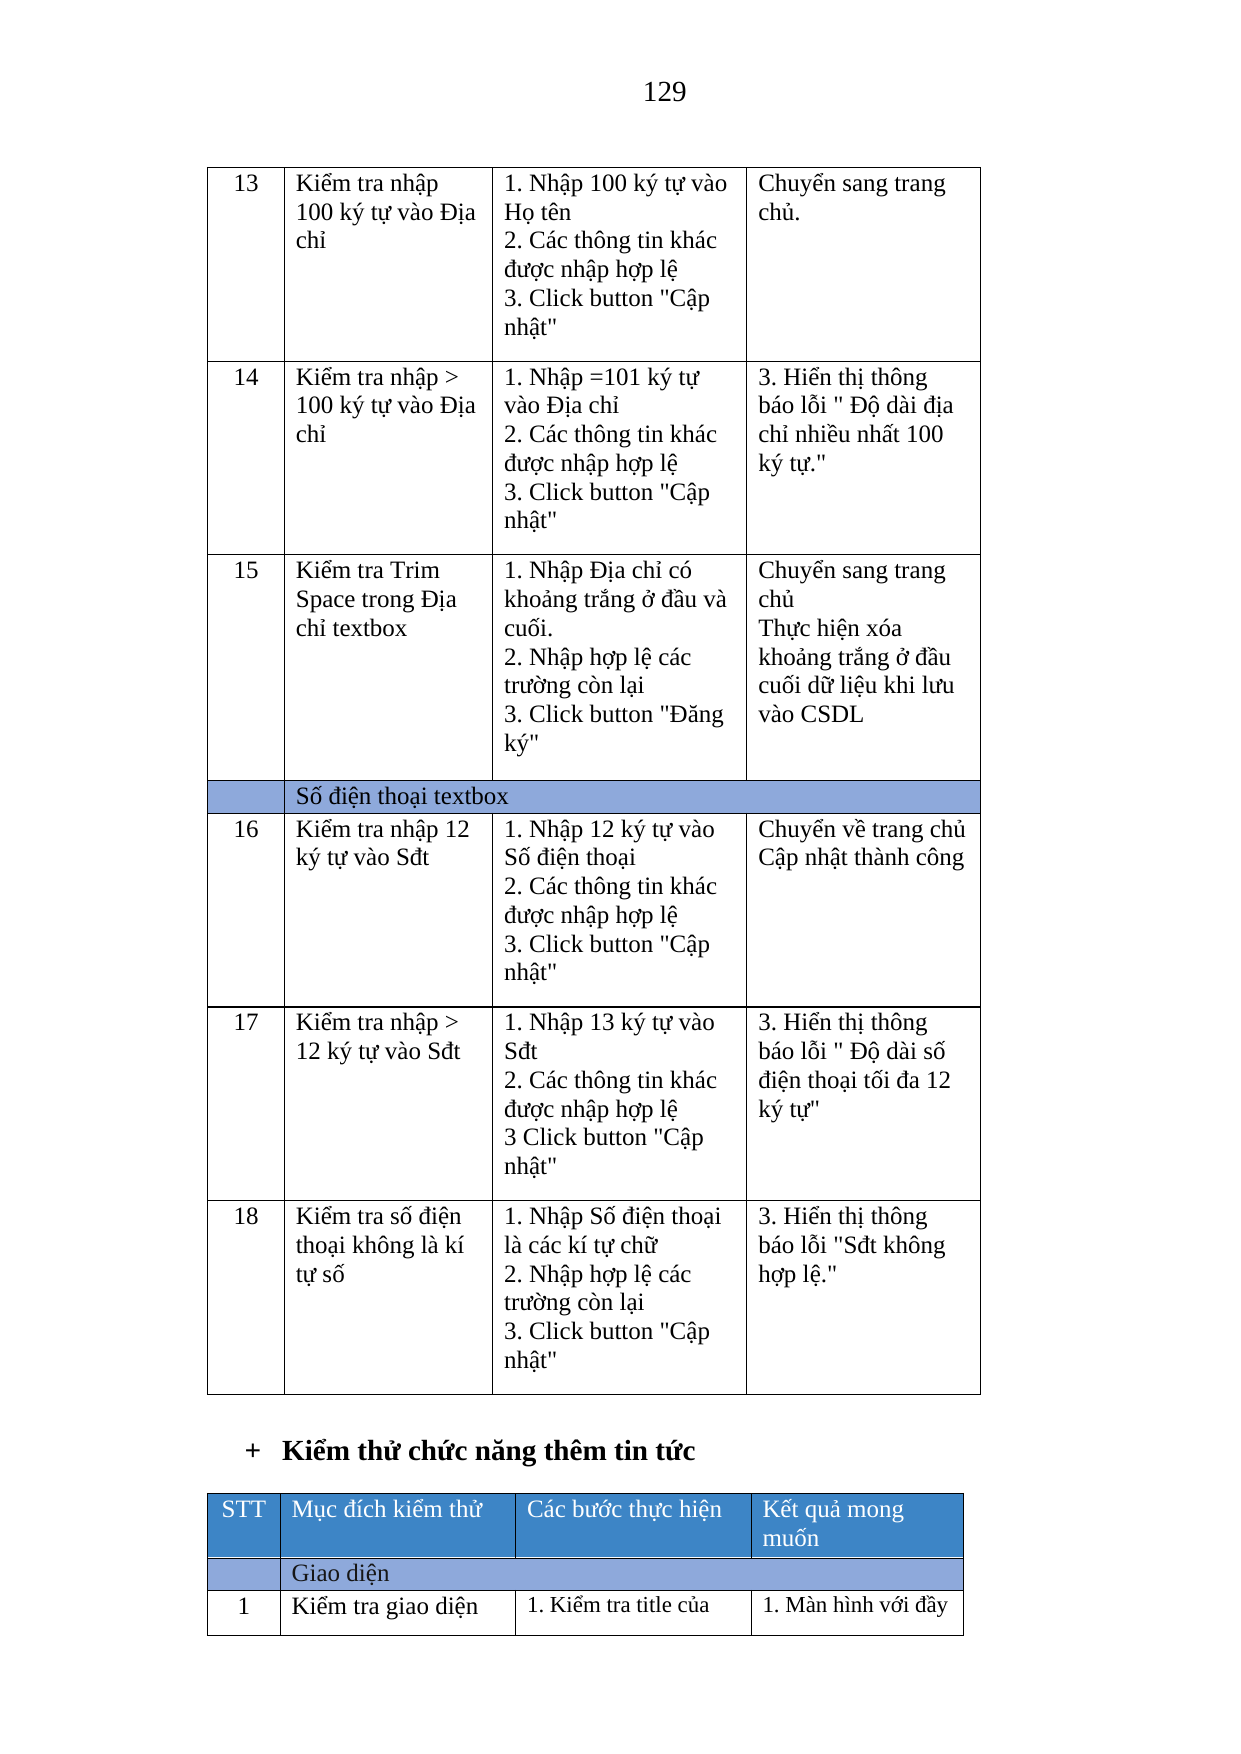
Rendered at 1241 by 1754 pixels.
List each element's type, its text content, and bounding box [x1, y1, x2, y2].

list Kiểm thử chức năng thêm tin tức [244, 1433, 1122, 1467]
table_cell 15 [208, 555, 284, 780]
table_cell Chuyển sang trang chủ Thực hiện xóa khoảng trắng ở đầu cuối dữ liệu khi lưu vào CSDL [747, 555, 980, 780]
table_cell 1. Nhập 13 ký tự vào Sđt 2. Các thông tin khác được nhập hợp lệ 3 Click button "Cập nhật" [493, 1008, 746, 1200]
table_cell 1. Nhập 12 ký tự vào Số điện thoại 2. Các thông tin khác được nhập hợp lệ 3. Click button "Cập nhật" [493, 814, 746, 1006]
table_cell Kiểm tra nhập 12 ký tự vào Sđt [285, 814, 492, 1006]
table_cell 1. Nhập Địa chỉ có khoảng trắng ở đầu và cuối. 2. Nhập hợp lệ các trường còn lại 3. Click button "Đăng ký" [493, 555, 746, 780]
table_cell [208, 1559, 280, 1590]
table_cell Kiểm tra số điện thoại không là kí tự số [285, 1201, 492, 1394]
table_cell 1. Nhập Số điện thoại là các kí tự chữ 2. Nhập hợp lệ các trường còn lại 3. Click button "Cập nhật" [493, 1201, 746, 1394]
table_cell 3. Hiển thị thông báo lỗi " Độ dài số điện thoại tối đa 12 ký tự" [747, 1008, 980, 1200]
table_cell Kiểm tra nhập 100 ký tự vào Địa chỉ [285, 168, 492, 361]
table_cell Chuyển sang trang chủ. [747, 168, 980, 361]
table_cell Kiểm tra nhập > 100 ký tự vào Địa chỉ [285, 362, 492, 554]
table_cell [752, 1591, 963, 1635]
table_cell 1. Nhập 100 ký tự vào Họ tên 2. Các thông tin khác được nhập hợp lệ 3. Click button "Cập nhật" [493, 168, 746, 361]
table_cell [281, 1591, 515, 1635]
table_cell 13 [208, 168, 284, 361]
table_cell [516, 1591, 751, 1635]
table_cell 3. Hiển thị thông báo lỗi " Độ dài địa chỉ nhiều nhất 100 ký tự." [747, 362, 980, 554]
table_cell 16 [208, 814, 284, 1006]
table_cell 17 [208, 1008, 284, 1200]
table_header Mục đích kiểm thử [281, 1494, 515, 1557]
table_cell 1 [208, 1591, 280, 1635]
table_cell Kiểm tra nhập > 12 ký tự vào Sđt [285, 1008, 492, 1200]
table_cell 18 [208, 1201, 284, 1394]
table_header Các bước thực hiện [516, 1494, 751, 1557]
table_cell Chuyển về trang chủ Cập nhật thành công [747, 814, 980, 1006]
table_cell 3. Hiển thị thông báo lỗi "Sđt không hợp lệ." [747, 1201, 980, 1394]
table_cell Số điện thoại textbox [285, 781, 980, 813]
table_cell 14 [208, 362, 284, 554]
table_cell Giao diện [281, 1559, 963, 1590]
table_header Kết quả mong muốn [752, 1494, 963, 1557]
table_cell 1. Nhập =101 ký tự vào Địa chỉ 2. Các thông tin khác được nhập hợp lệ 3. Click button "Cập nhật" [493, 362, 746, 554]
table_cell Kiểm tra Trim Space trong Địa chỉ textbox [285, 555, 492, 780]
table_header STT [208, 1494, 280, 1557]
table_cell [208, 781, 284, 813]
